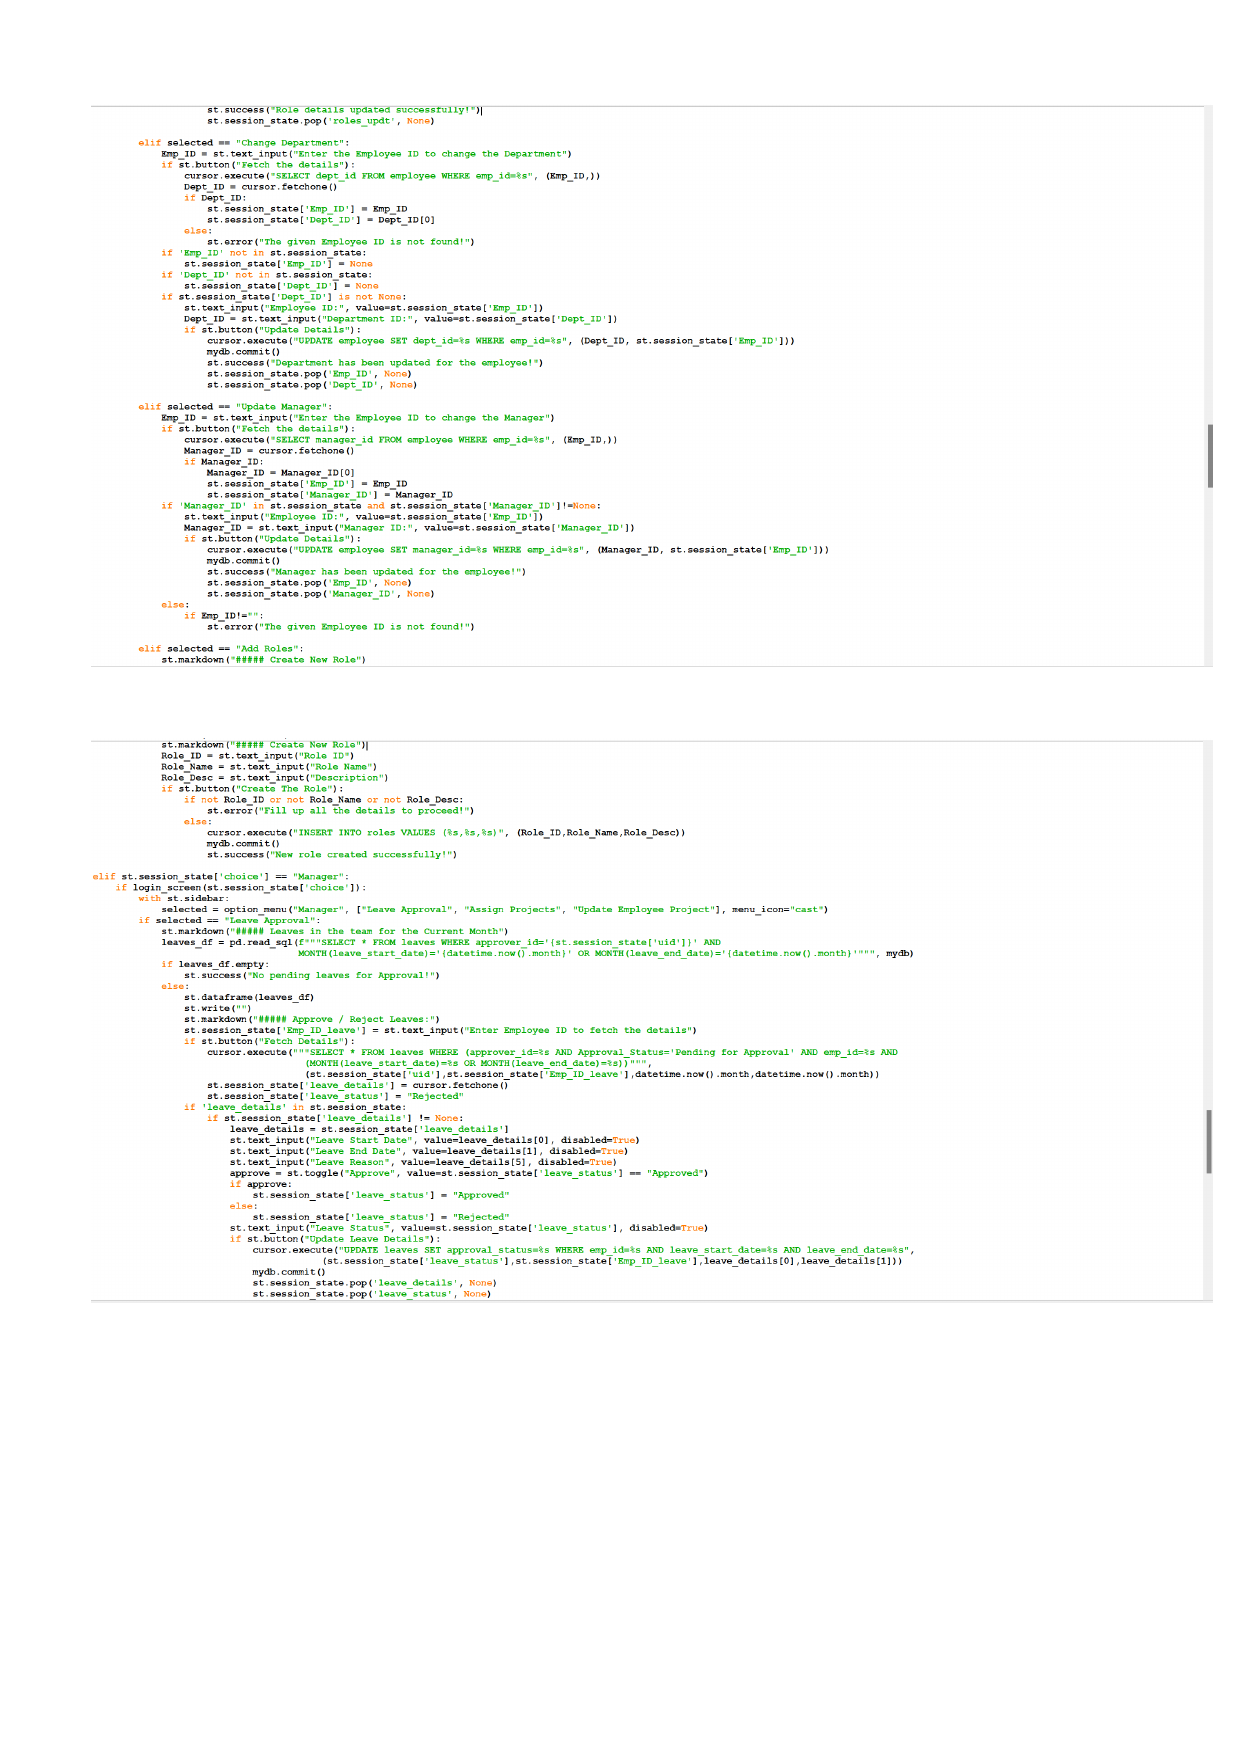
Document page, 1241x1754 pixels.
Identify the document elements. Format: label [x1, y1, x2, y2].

picture [91, 104, 1213, 667]
picture [91, 738, 1213, 1303]
